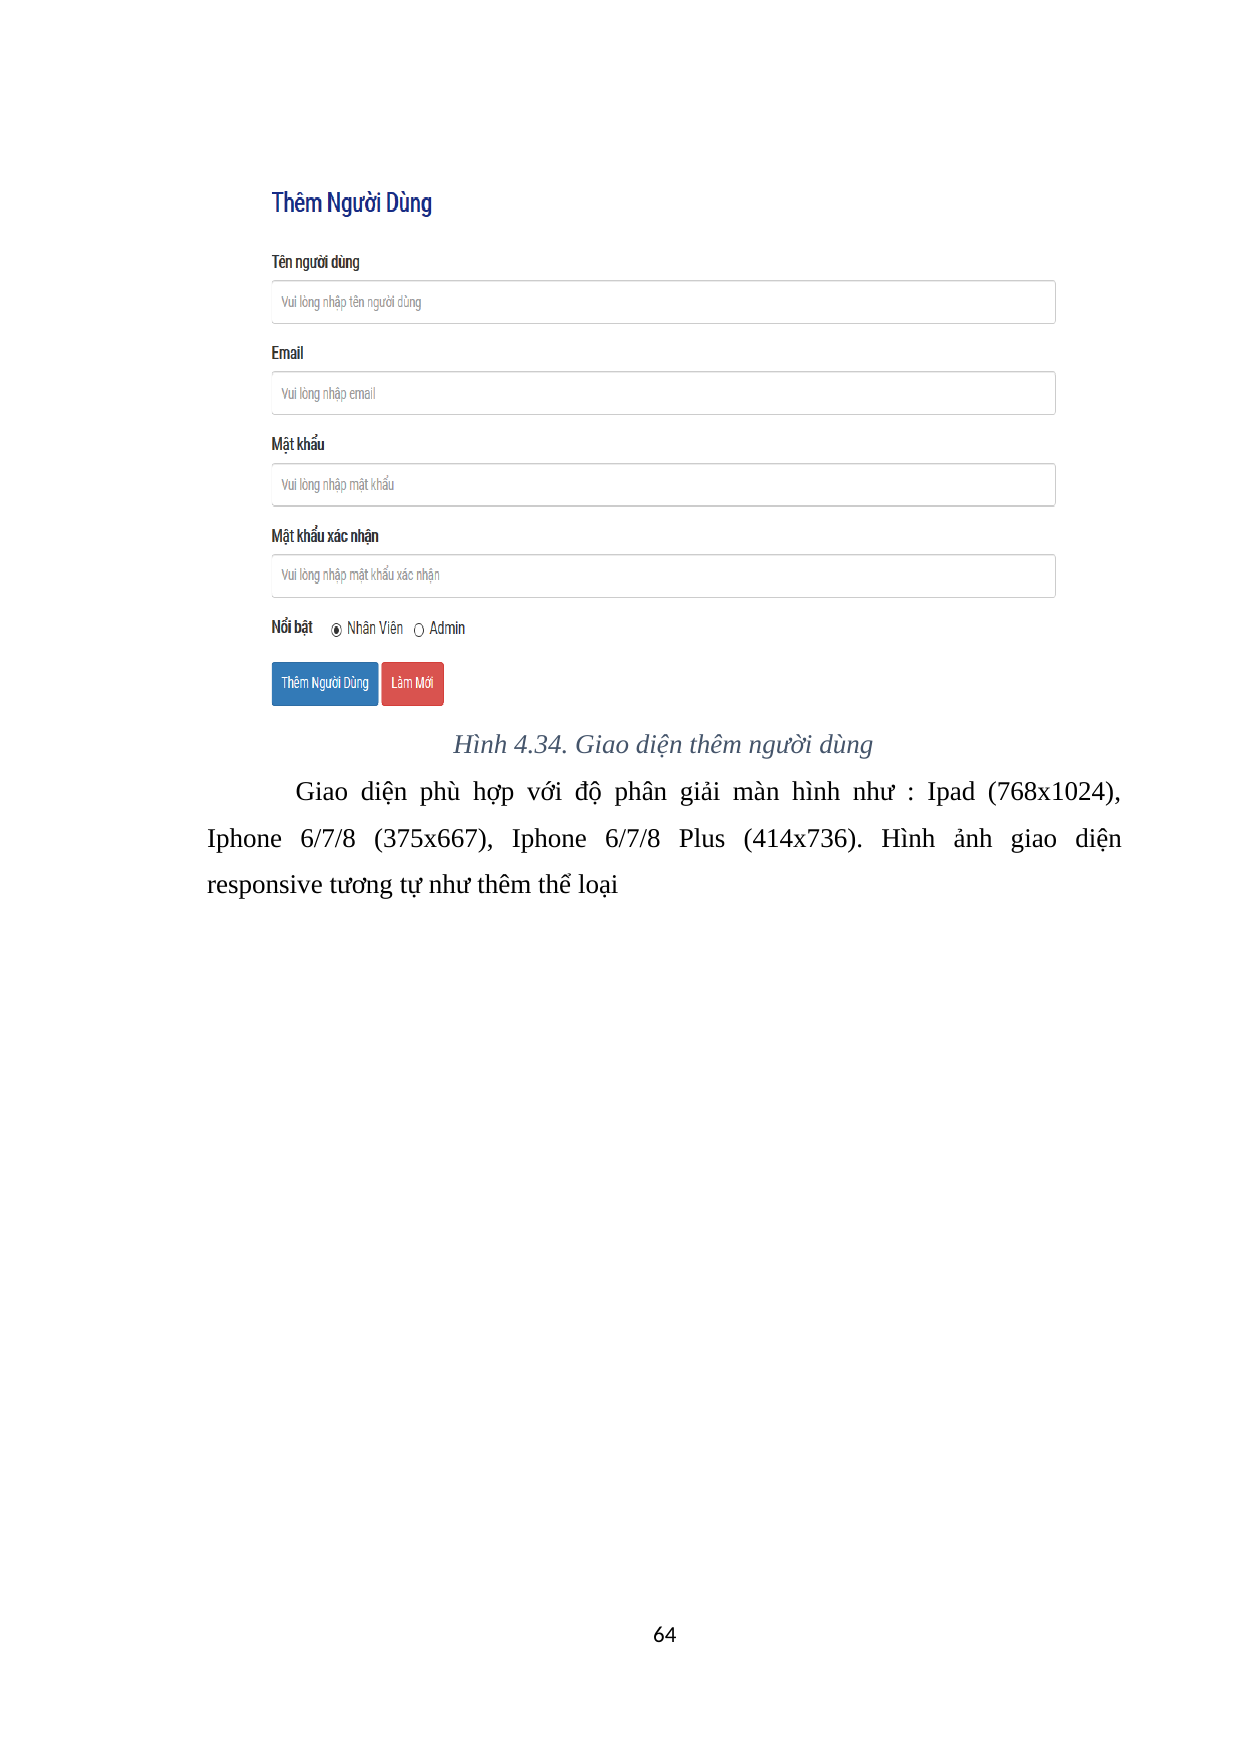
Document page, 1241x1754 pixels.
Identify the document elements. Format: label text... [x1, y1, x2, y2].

picture [271, 177, 1058, 715]
text Hình 4.34. Giao diện thêm người dùng [207, 729, 1122, 760]
list Giao diện phù hợp với độ phân giải màn hình như : Ipad (768x1024), Iphone 6/7/8 (375x667), Iphone 6/7/8 Plus (414x736). Hình ảnh giao diện responsive tương tự như thêm thể loại [207, 775, 1122, 900]
